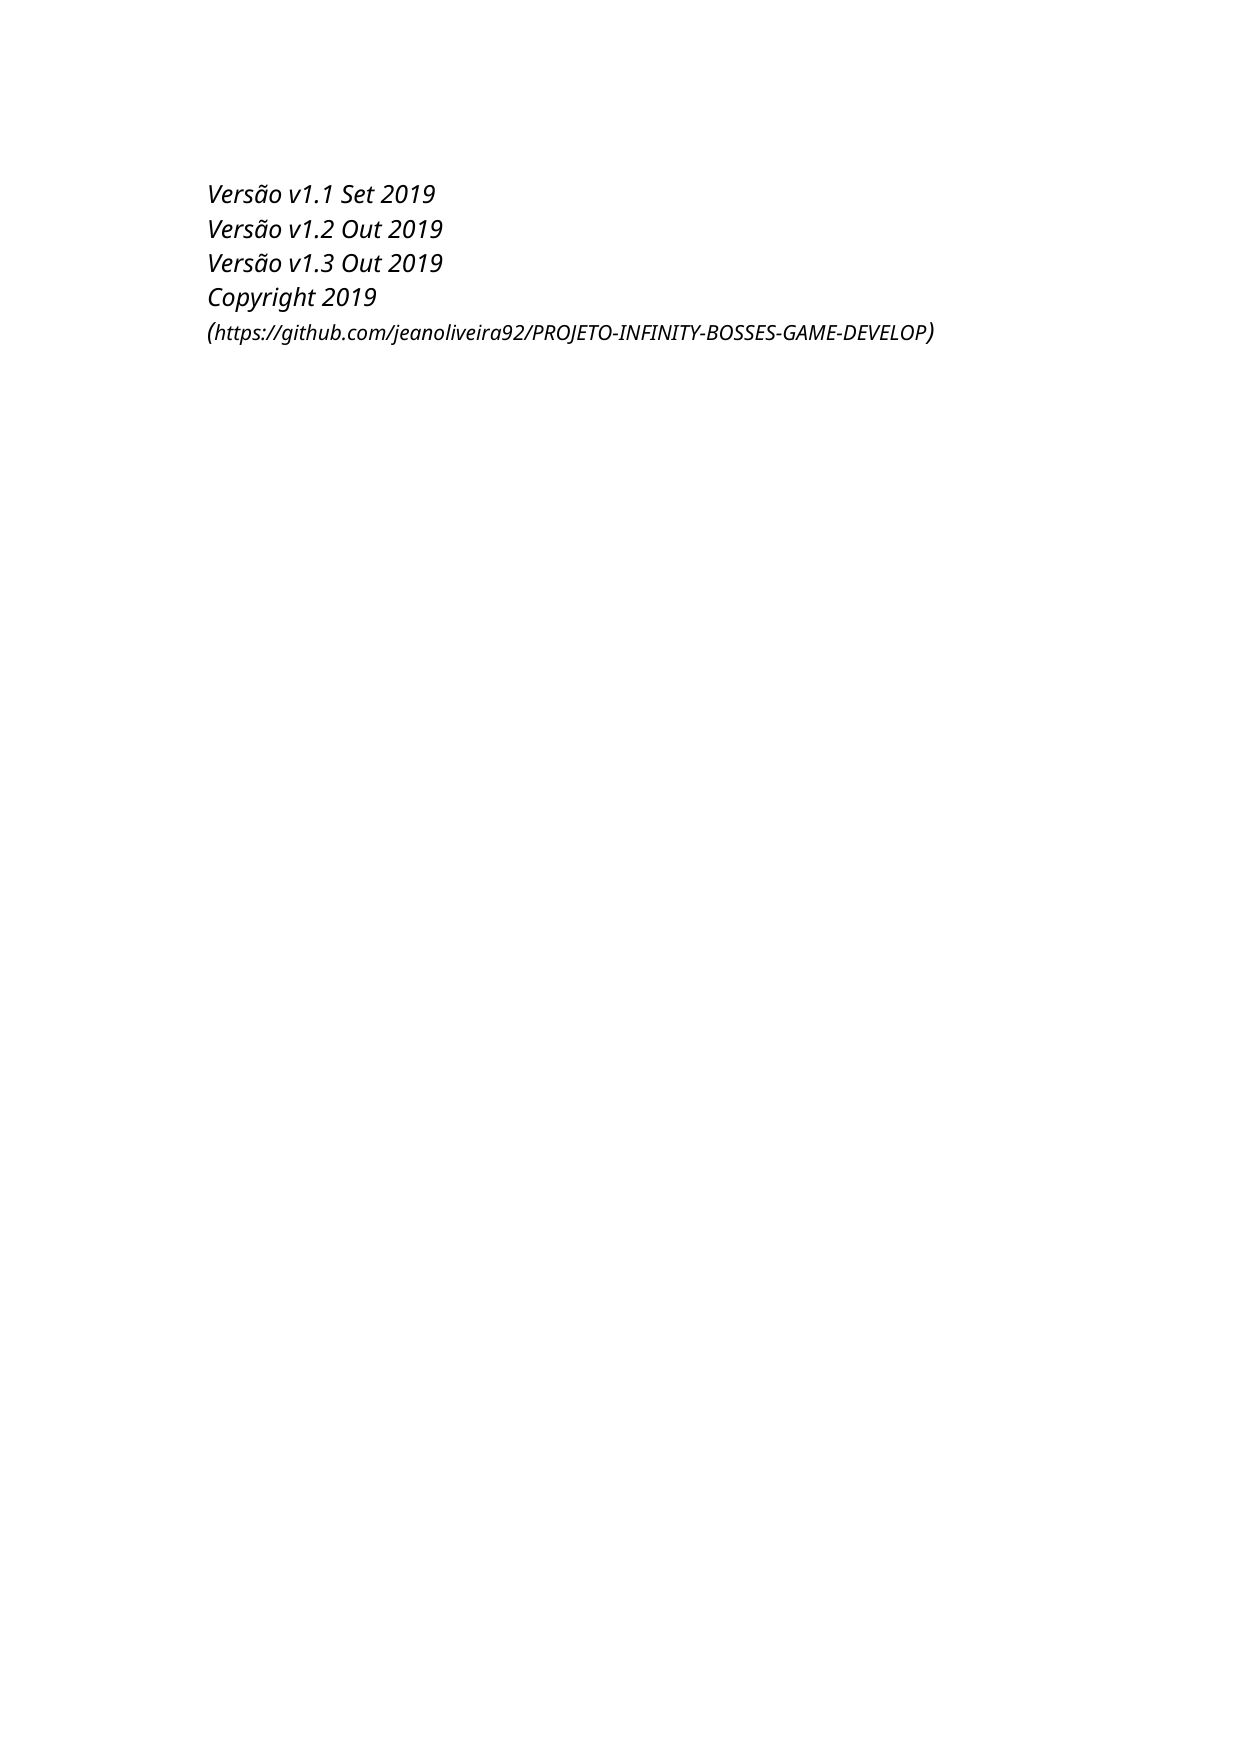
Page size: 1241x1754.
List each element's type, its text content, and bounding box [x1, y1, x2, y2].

text Versão v1.3 Out 2019 [207, 245, 1122, 279]
text Versão v1.1 Set 2019 [207, 177, 1122, 211]
text (https://github.com/jeanoliveira92/PROJETO-INFINITY-BOSSES-GAME-DEVELOP) [207, 313, 1122, 347]
text Versão v1.2 Out 2019 [207, 211, 1122, 245]
text Copyright 2019 [207, 279, 1122, 313]
